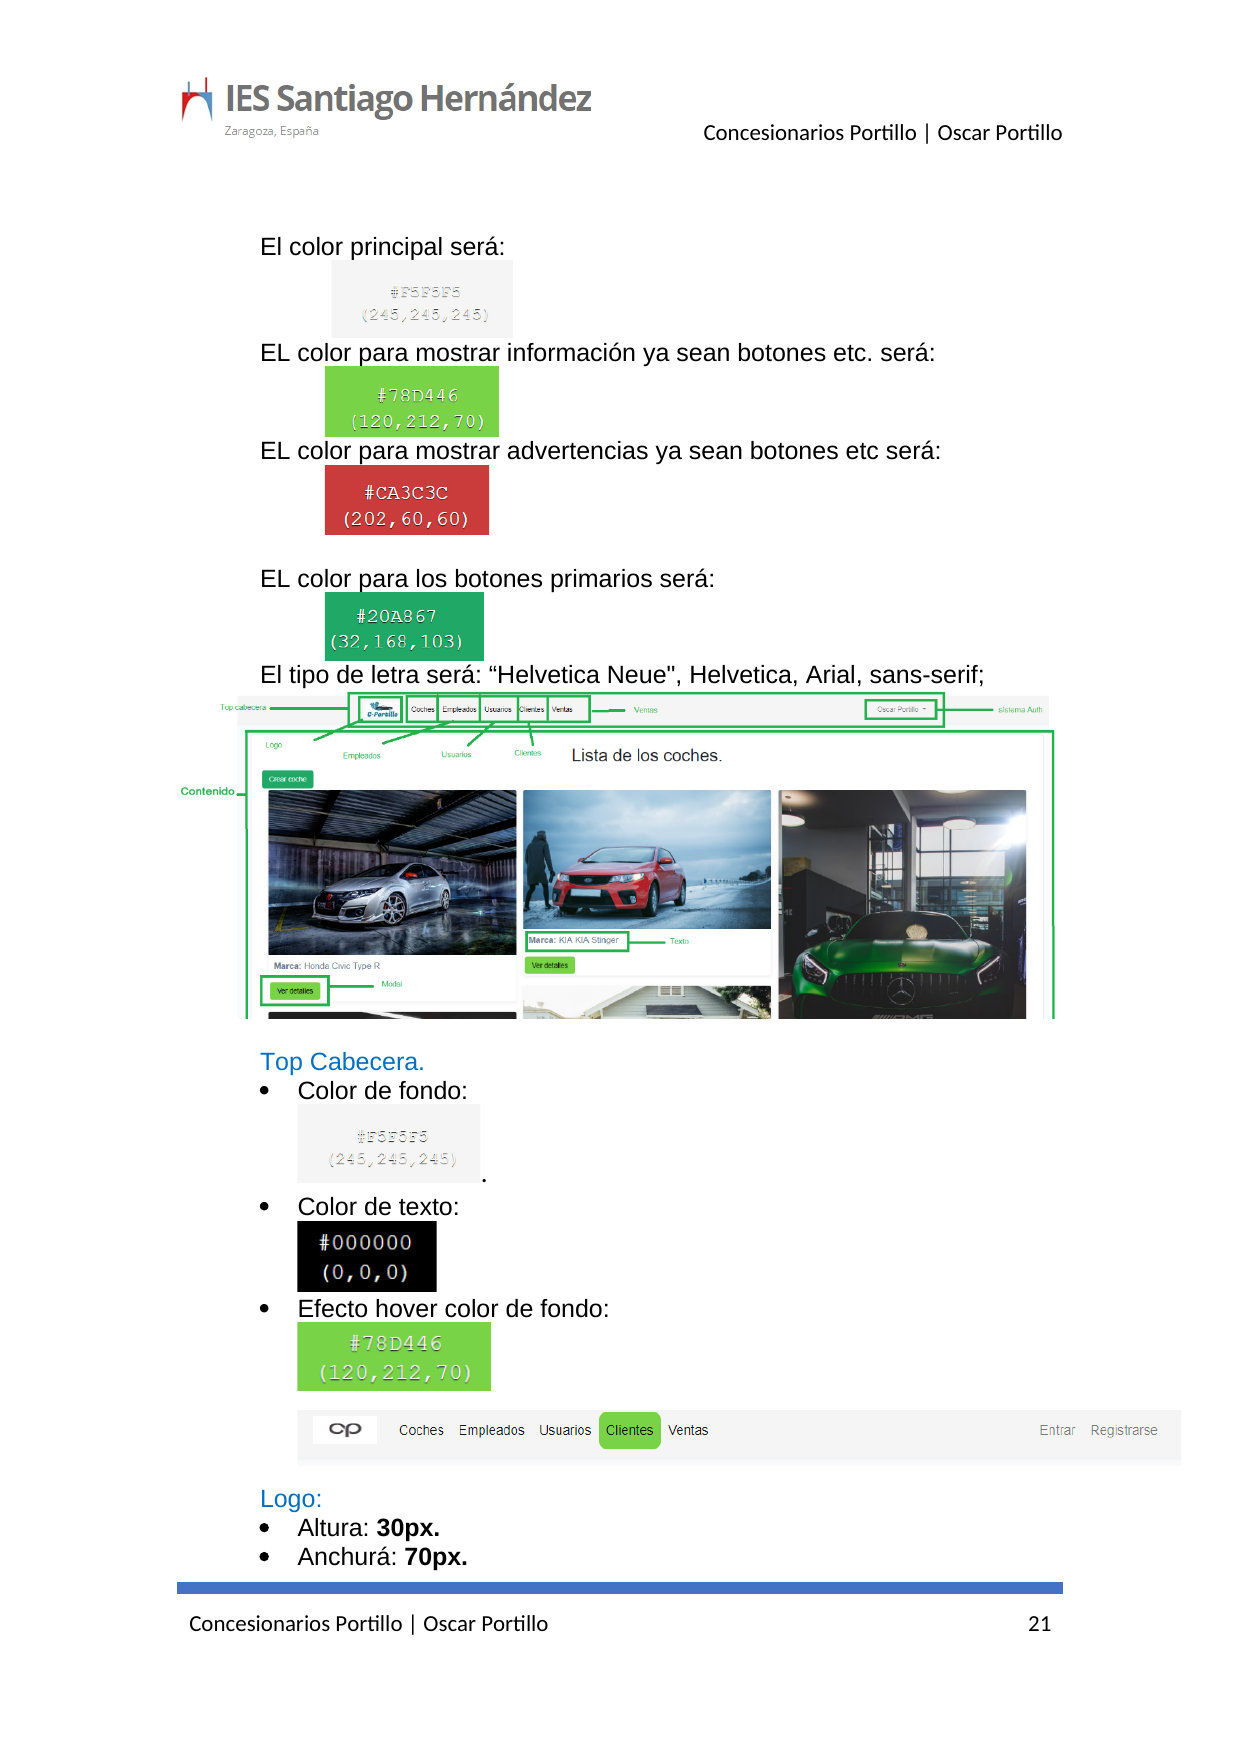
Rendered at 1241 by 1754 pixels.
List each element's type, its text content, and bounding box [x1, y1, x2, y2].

picture [331, 260, 513, 338]
list EL color para mostrar advertencias ya sean botones etc será: [260, 436, 1063, 465]
list Efecto hover color de fondo: [260, 1294, 1063, 1323]
list El tipo de letra será: “Helvetica Neue", Helvetica, Arial, sans-serif; [260, 660, 1063, 689]
list Altura: 30px. [260, 1513, 1063, 1542]
list Logo: [260, 1484, 1063, 1513]
picture [297, 1410, 1182, 1466]
list EL color para los botones primarios será: [260, 563, 1063, 592]
picture [297, 1322, 491, 1391]
picture [324, 465, 490, 535]
list El color principal será: [260, 232, 1063, 260]
picture [177, 73, 605, 141]
picture [297, 1104, 481, 1183]
picture [324, 592, 484, 661]
list EL color para mostrar información ya sean botones etc. será: [260, 338, 1063, 366]
list Anchurá: 70px. [260, 1542, 1063, 1571]
picture [324, 366, 499, 437]
list Color de texto: [260, 1192, 1063, 1221]
picture [177, 689, 1063, 1019]
picture [297, 1221, 437, 1292]
list Top Cabecera. [260, 1047, 1063, 1076]
list Color de fondo: [260, 1076, 1063, 1105]
list . [297, 1105, 1063, 1189]
